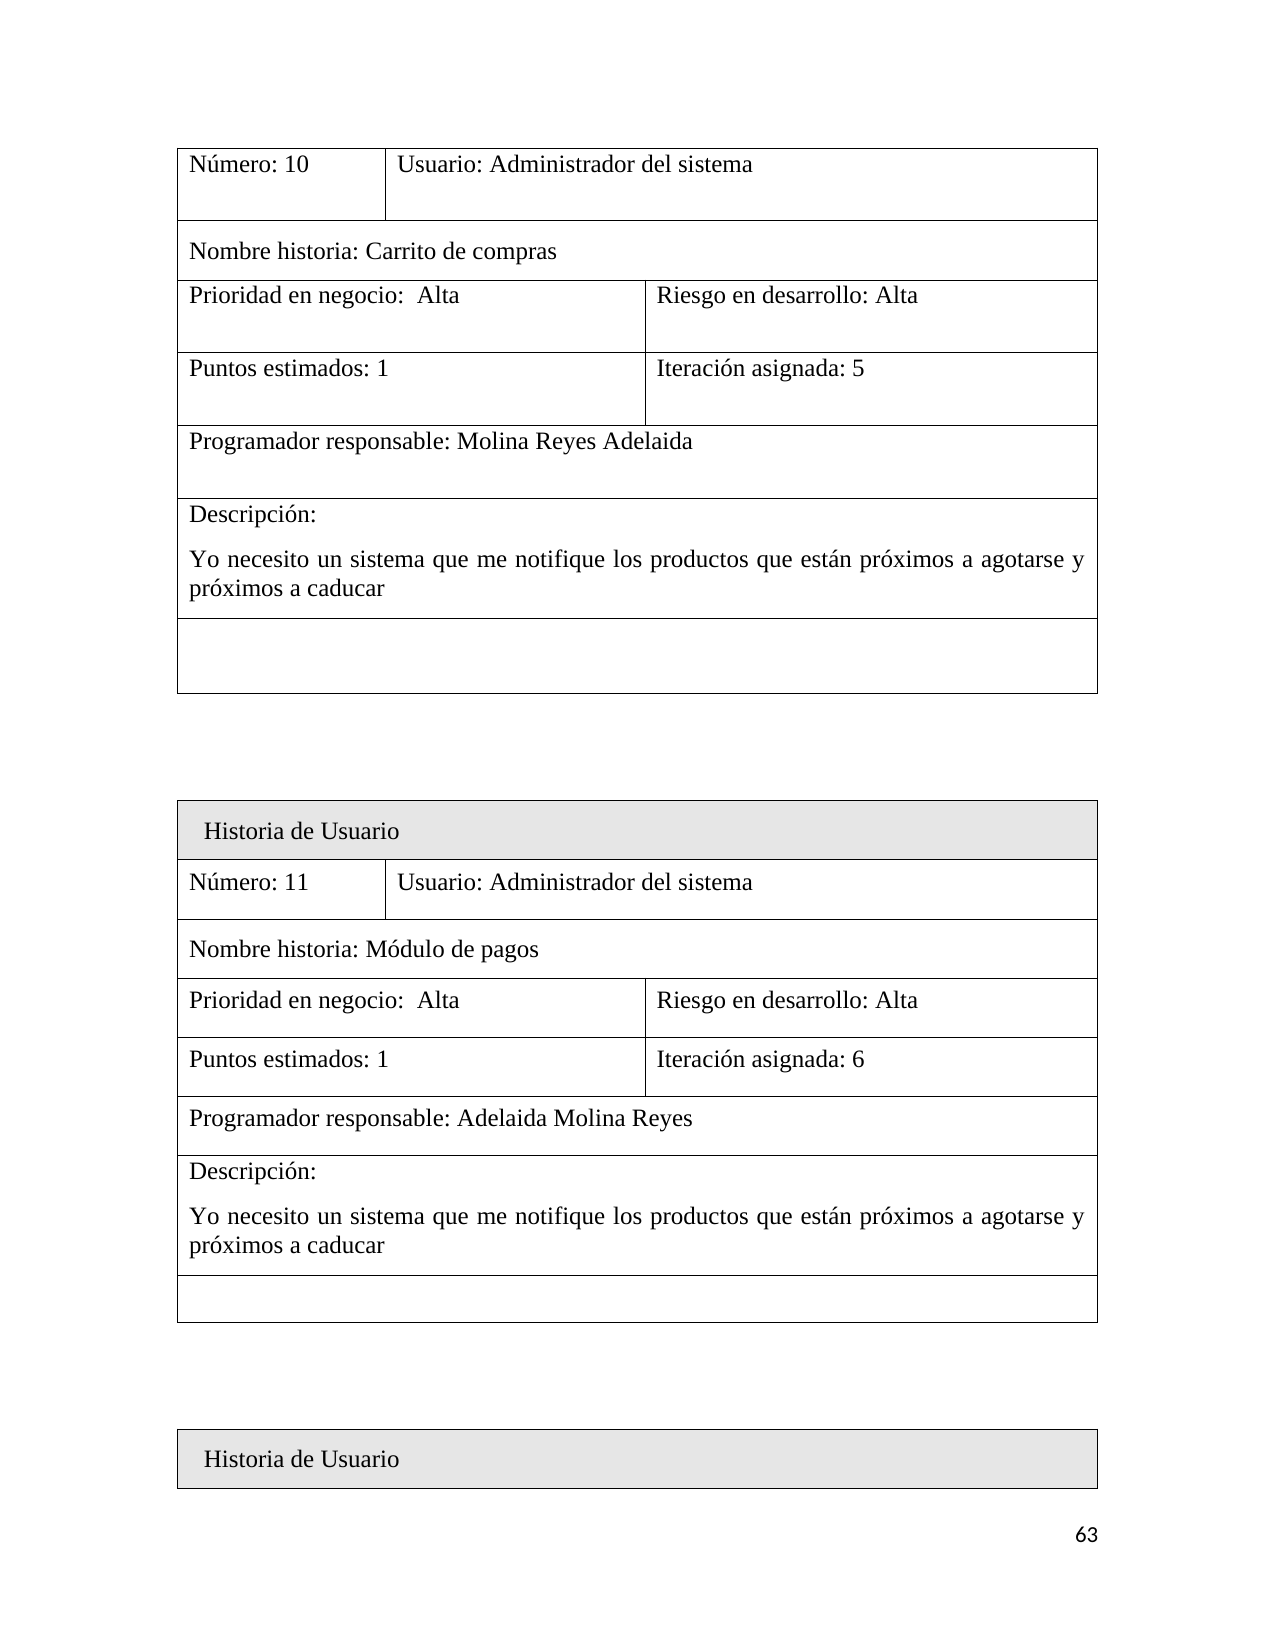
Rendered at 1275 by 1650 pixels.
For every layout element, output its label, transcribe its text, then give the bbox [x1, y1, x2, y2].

table_cell [178, 619, 1097, 693]
table_cell Descripción: Yo necesito un sistema que me notifique los productos que están próximos a agotarse y próximos a caducar [178, 1156, 1097, 1275]
table_cell Nombre historia: Carrito de compras [178, 221, 1097, 279]
table_cell Usuario: Administrador del sistema [386, 860, 1097, 918]
table_cell Programador responsable: Molina Reyes Adelaida [178, 426, 1097, 498]
table_cell Iteración asignada: 6 [646, 1038, 1097, 1096]
table_cell Programador responsable: Adelaida Molina Reyes [178, 1097, 1097, 1155]
table_cell Prioridad en negocio: Alta [178, 979, 645, 1037]
table_cell Riesgo en desarrollo: Alta [646, 281, 1097, 352]
table_cell Usuario: Administrador del sistema [386, 149, 1097, 220]
table_cell Nombre historia: Módulo de pagos [178, 920, 1097, 977]
table_cell Número: 11 [178, 860, 385, 918]
table_cell Riesgo en desarrollo: Alta [646, 979, 1097, 1037]
table_cell Iteración asignada: 5 [646, 353, 1097, 425]
table_cell Número: 10 [178, 149, 385, 220]
table_cell Puntos estimados: 1 [178, 353, 645, 425]
table_cell [178, 1276, 1097, 1322]
table_cell Puntos estimados: 1 [178, 1038, 645, 1096]
table_header Historia de Usuario [178, 801, 1097, 859]
table_cell Descripción: Yo necesito un sistema que me notifique los productos que están próximos a agotarse y próximos a caducar [178, 499, 1097, 618]
table_cell Prioridad en negocio: Alta [178, 281, 645, 352]
table_header Historia de Usuario [178, 1430, 1097, 1488]
